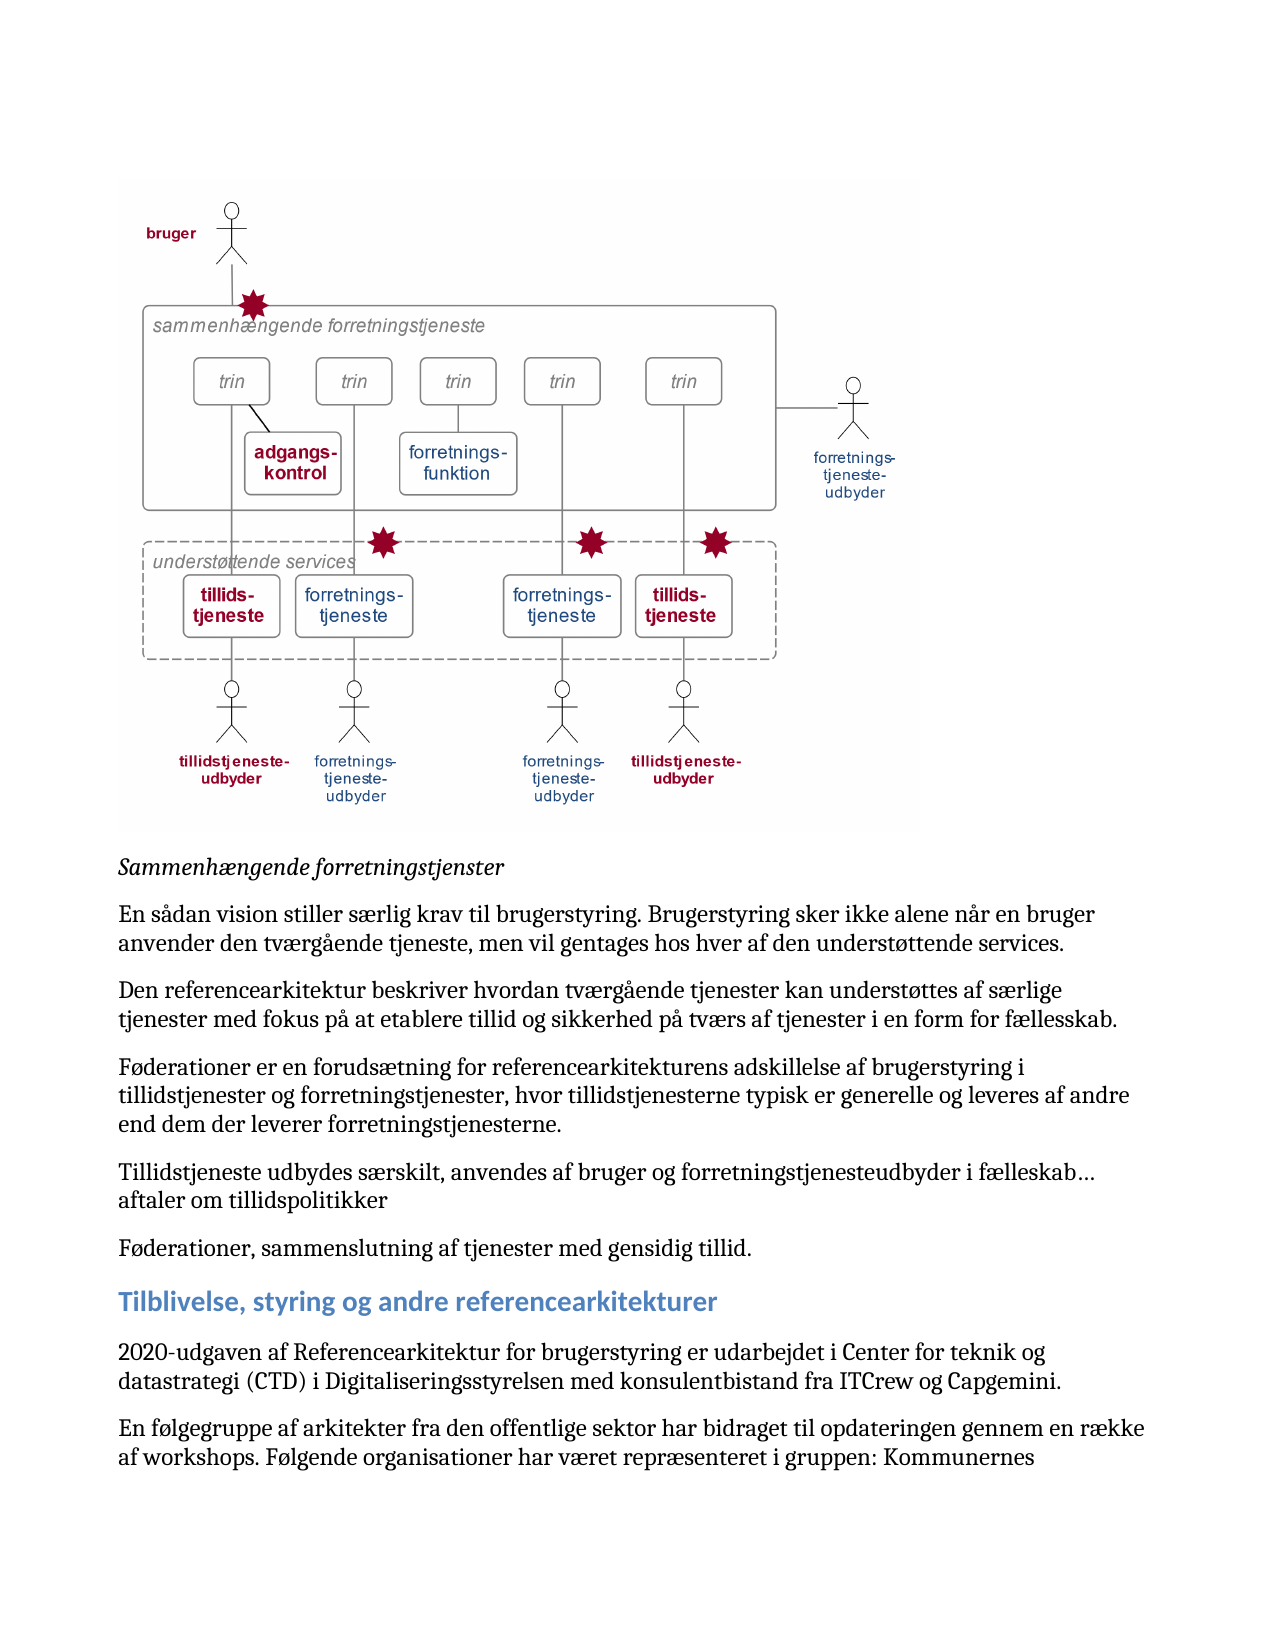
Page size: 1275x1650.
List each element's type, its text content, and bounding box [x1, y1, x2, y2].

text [118, 1414, 1157, 1472]
subtitle Tilblivelse, styring og andre referencearkitekturer [118, 1283, 1157, 1319]
text Tillidstjeneste udbydes særskilt, anvendes af bruger og forretningstjenesteudbyder i fælleskab… aftaler om tillidspolitikker [118, 1158, 1157, 1215]
picture [118, 177, 920, 832]
text Sammenhængende forretningstjenster [118, 853, 1157, 881]
text 2020-udgaven af Referencearkitektur for brugerstyring er udarbejdet i Center for teknik og datastrategi (CTD) i Digitaliseringsstyrelsen med konsulentbistand fra ITCrew og Capgemini. [118, 1338, 1157, 1395]
text Den referencearkitektur beskriver hvordan tværgående tjenester kan understøttes af særlige tjenester med fokus på at etablere tillid og sikkerhed på tværs af tjenester i en form for fællesskab. [118, 976, 1157, 1034]
text Føderationer, sammenslutning af tjenester med gensidig tillid. [118, 1234, 1157, 1263]
text En sådan vision stiller særlig krav til brugerstyring. Brugerstyring sker ikke alene når en bruger anvender den tværgående tjeneste, men vil gentages hos hver af den understøttende services. [118, 900, 1157, 958]
text Føderationer er en forudsætning for referencearkitekturens adskillelse af brugerstyring i tillidstjenester og forretningstjenester, hvor tillidstjenesterne typisk er generelle og leveres af andre end dem der leverer forretningstjenesterne. [118, 1053, 1157, 1139]
